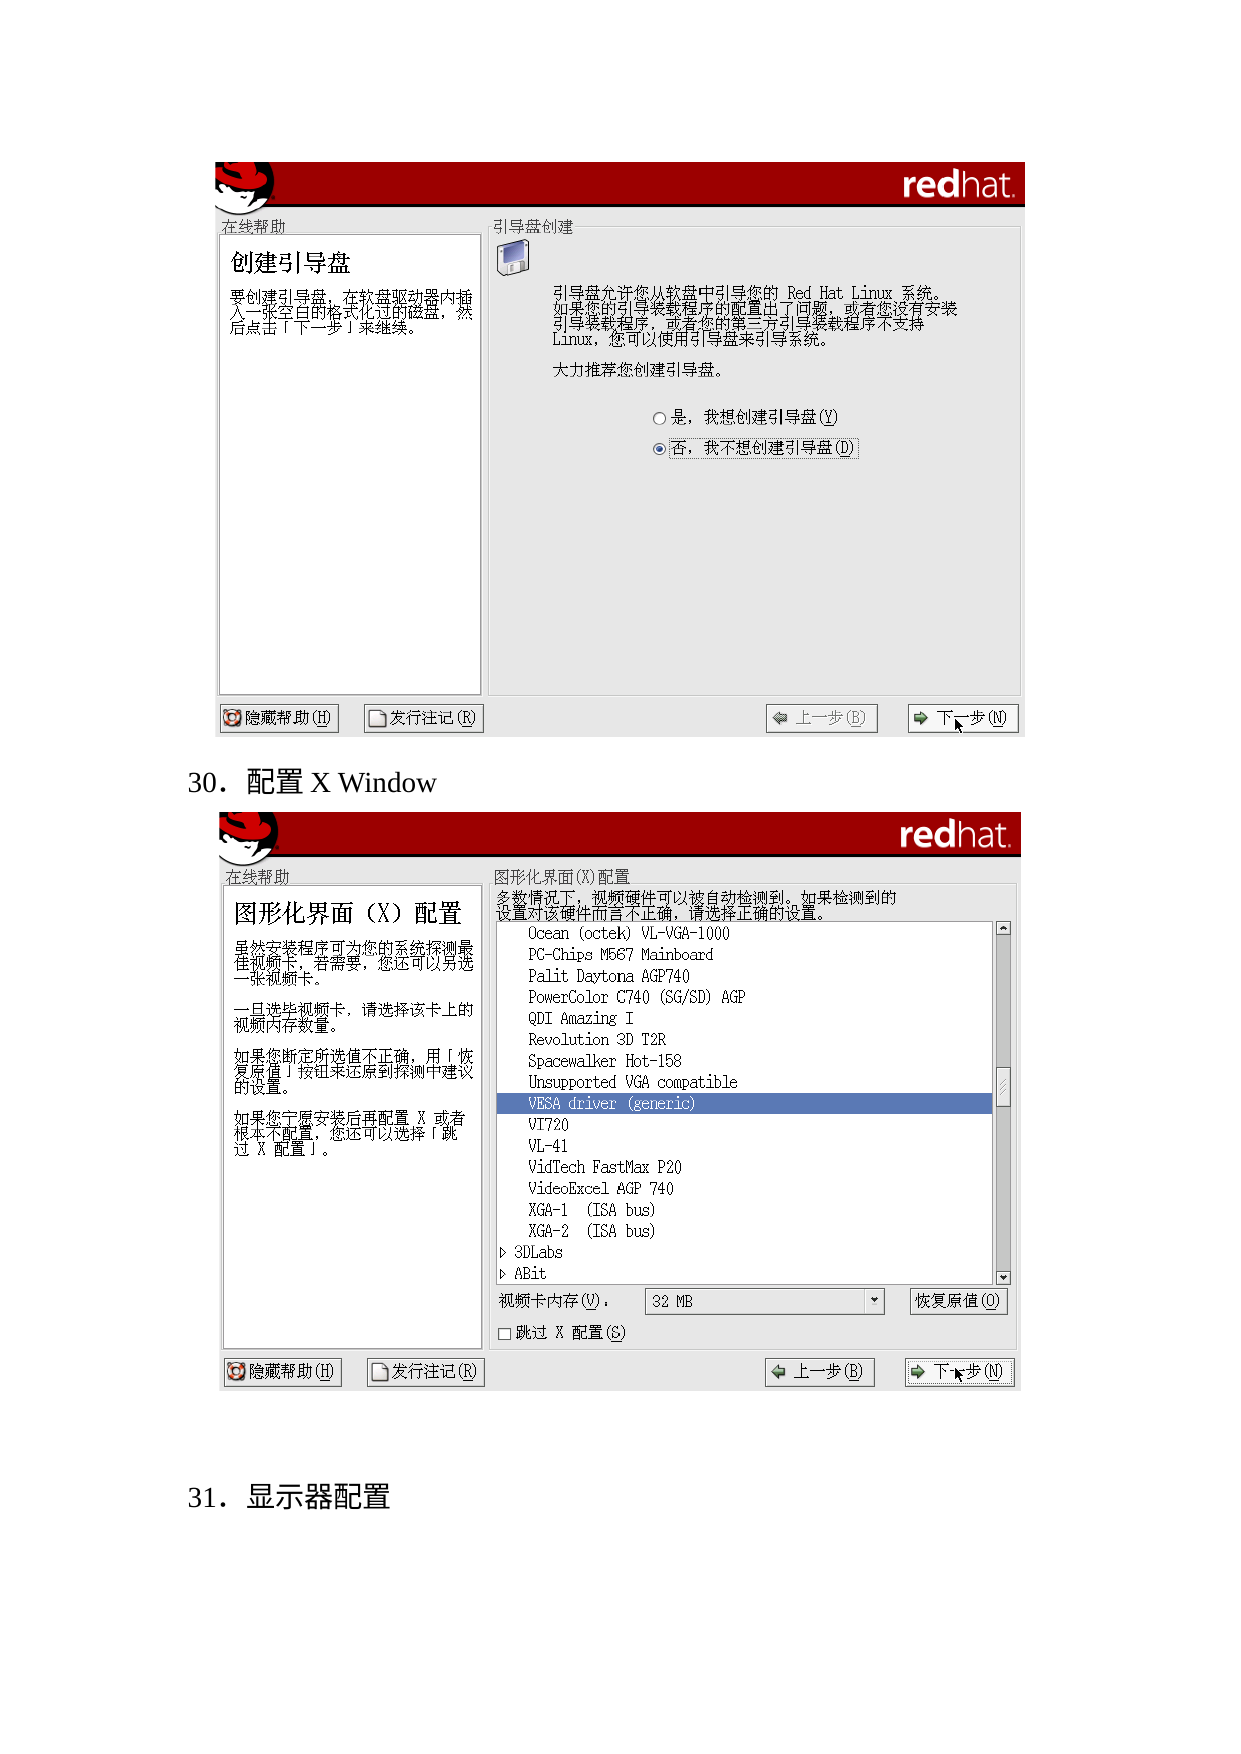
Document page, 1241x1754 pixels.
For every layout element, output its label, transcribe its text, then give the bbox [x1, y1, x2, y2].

picture [215, 162, 1025, 737]
text 30．配置X Window [187, 747, 1053, 812]
picture [219, 812, 1021, 1391]
text 31．显示器配置 [187, 1462, 1053, 1527]
